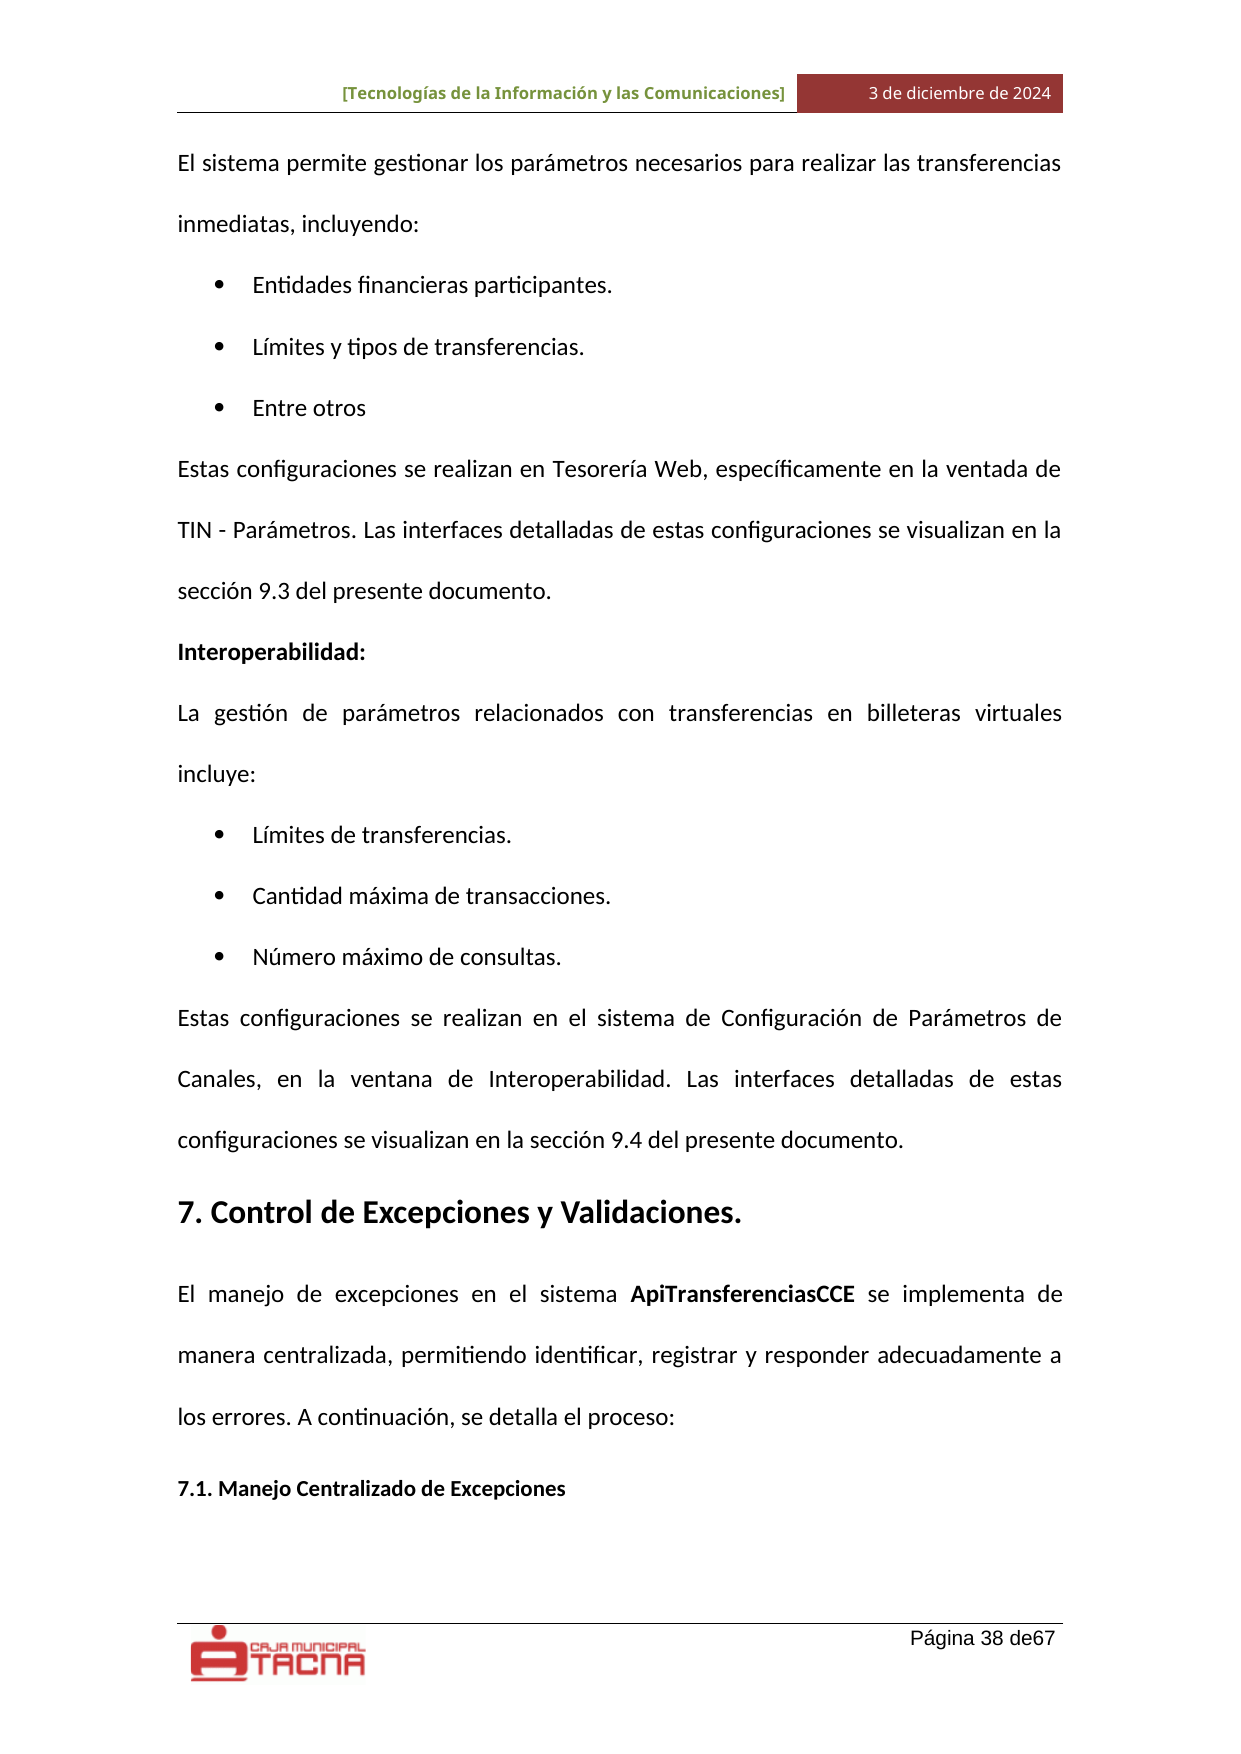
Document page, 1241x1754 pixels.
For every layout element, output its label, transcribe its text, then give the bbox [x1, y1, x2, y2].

list Número máximo de consultas. [215, 941, 1063, 972]
list Cantidad máxima de transacciones. [215, 880, 1063, 911]
text Estas configuraciones se realizan en Tesorería Web, específicamente en la ventada de TIN - Parámetros. Las interfaces detalladas de estas configuraciones se visualizan en la sección 9.3 del presente documento. [177, 453, 1063, 605]
text La gestión de parámetros relacionados con transferencias en billeteras virtuales incluye: [177, 697, 1063, 788]
text El manejo de excepciones en el sistema ApiTransferenciasCCE se implementa de manera centralizada, permitiendo identificar, registrar y responder adecuadamente a los errores. A continuación, se detalla el proceso: [177, 1279, 1063, 1431]
list Entre otros [215, 392, 1063, 422]
picture [190, 1625, 366, 1685]
list Límites de transferencias. [215, 819, 1063, 849]
list Límites y tipos de transferencias. [215, 331, 1063, 361]
subtitle 7. Control de Excepciones y Validaciones. [177, 1191, 1063, 1232]
list Entidades financieras participantes. [215, 270, 1063, 300]
subtitle 7.1. Manejo Centralizado de Excepciones [177, 1474, 1063, 1502]
text Estas configuraciones se realizan en el sistema de Configuración de Parámetros de Canales, en la ventana de Interoperabilidad. Las interfaces detalladas de estas configuraciones se visualizan en la sección 9.4 del presente documento. [177, 1002, 1063, 1155]
text El sistema permite gestionar los parámetros necesarios para realizar las transferencias inmediatas, incluyendo: [177, 148, 1063, 239]
text Interoperabilidad: [177, 636, 1063, 666]
